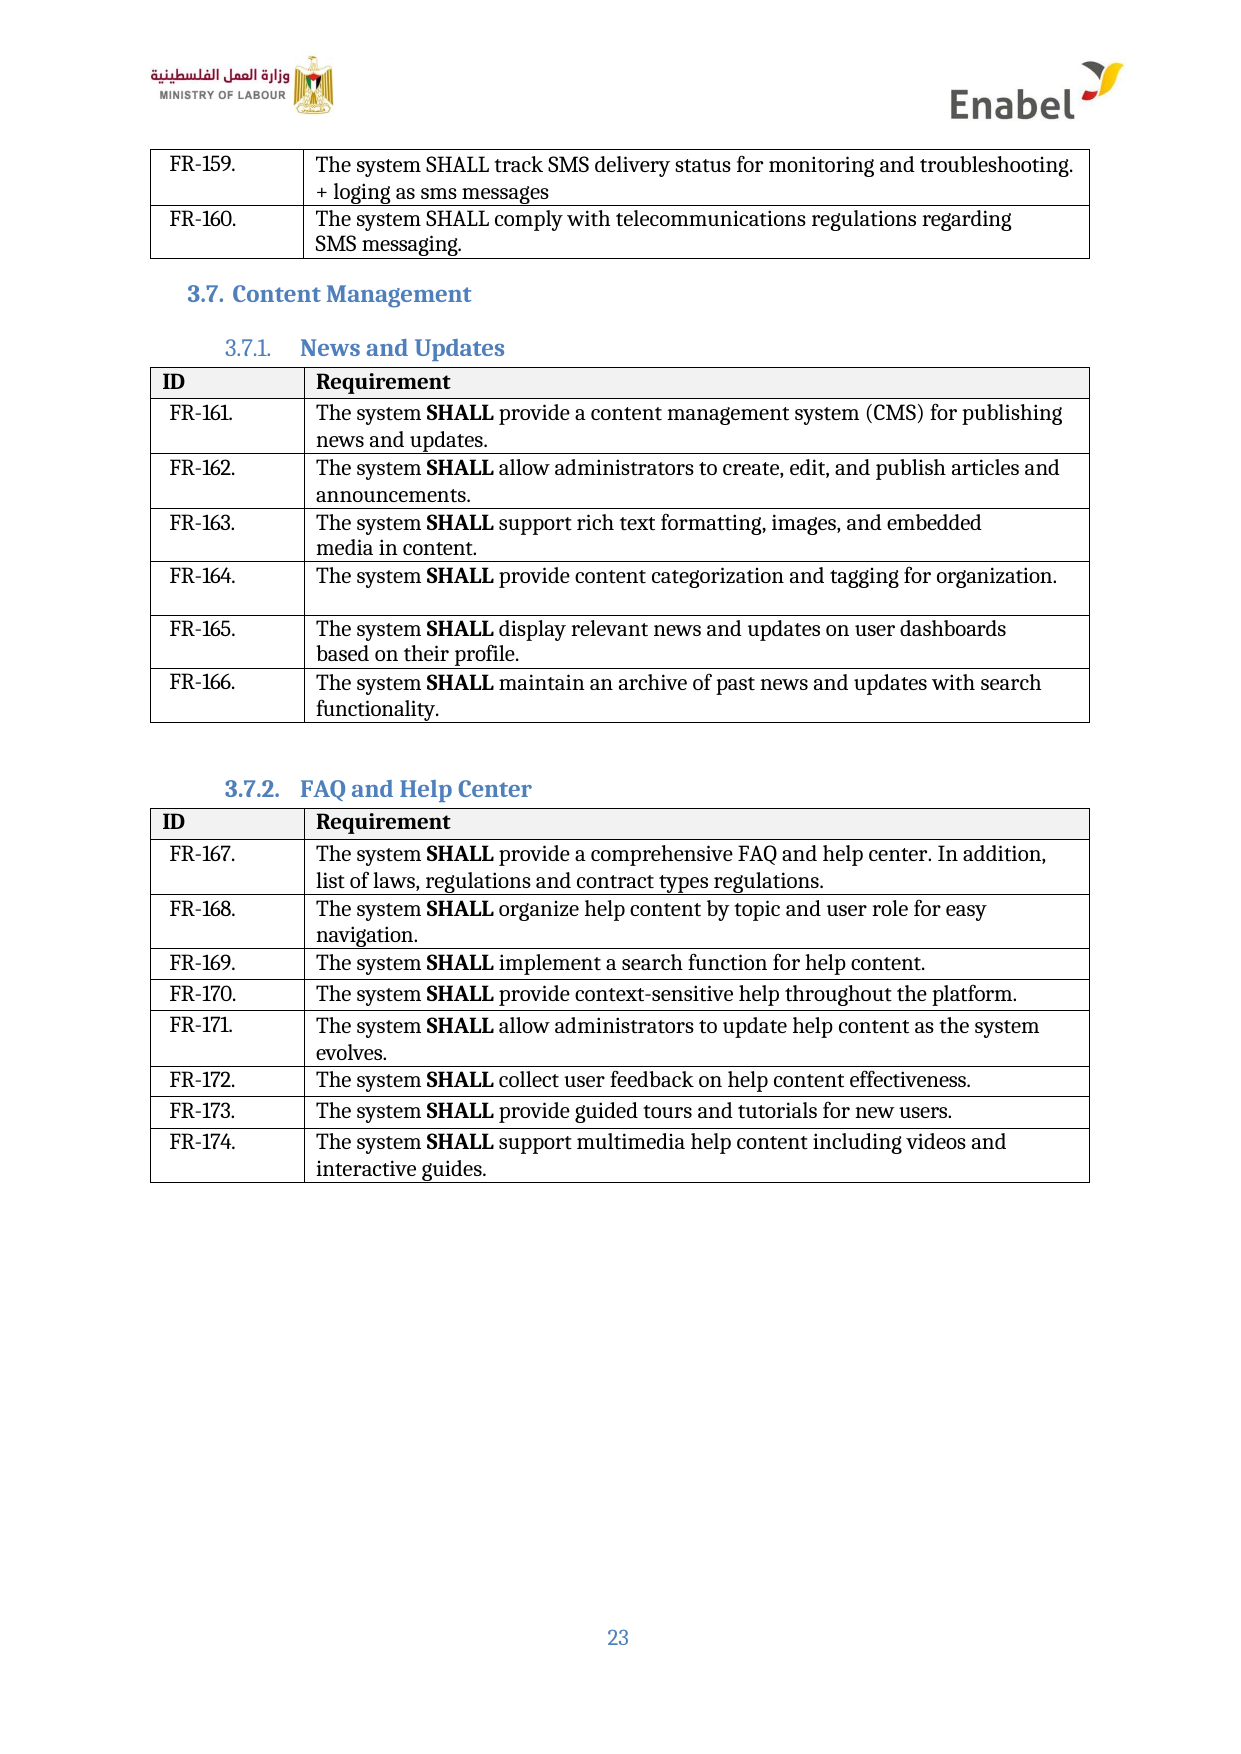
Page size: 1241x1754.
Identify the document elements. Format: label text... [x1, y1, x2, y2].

table_cell The system SHALL collect user feedback on help content effectiveness. [305, 1067, 1089, 1096]
table_cell FR-162. [151, 454, 304, 508]
table_cell The system SHALL maintain an archive of past news and updates with search functionality. [305, 669, 1089, 722]
table_cell The system SHALL implement a search function for help content. [305, 949, 1089, 979]
table_cell FR-165. [151, 616, 304, 668]
table_cell The system SHALL display relevant news and updates on user dashboards based on their profile. [305, 616, 1089, 668]
table_cell The system SHALL provide a content management system (CMS) for publishing news and updates. [305, 399, 1089, 453]
table_cell FR-161. [151, 399, 304, 453]
table_cell The system SHALL provide content categorization and tagging for organization. [305, 562, 1089, 615]
table_cell The system SHALL organize help content by topic and user role for easy navigation. [305, 895, 1089, 948]
table_cell The system SHALL allow administrators to create, edit, and publish articles and announcements. [305, 454, 1089, 508]
table_header The system SHALL track SMS delivery status for monitoring and troubleshooting. + loging as sms messages [304, 150, 1089, 204]
table_header ID [151, 809, 304, 839]
table_cell FR-163. [151, 509, 304, 561]
table_cell FR-160. [151, 206, 303, 258]
table_cell The system SHALL provide context-sensitive help throughout the platform. [305, 980, 1089, 1010]
table_header FR-159. [151, 150, 303, 204]
table_cell FR-166. [151, 669, 304, 722]
table_header Requirement [305, 368, 1089, 398]
table_cell FR-168. [151, 895, 304, 948]
picture [149, 51, 334, 116]
table_cell FR-171. [151, 1011, 304, 1066]
subtitle News and Updates [225, 334, 1226, 363]
table_cell FR-164. [151, 562, 304, 615]
table_header ID [151, 368, 304, 398]
subtitle FAQ and Help Center [225, 775, 1226, 804]
table_cell The system SHALL support multimedia help content including videos and interactive guides. [305, 1129, 1089, 1182]
picture [949, 57, 1127, 121]
table_cell The system SHALL provide guided tours and tutorials for new users. [305, 1097, 1089, 1127]
table_cell The system SHALL allow administrators to update help content as the system evolves. [305, 1011, 1089, 1066]
table_cell The system SHALL support rich text formatting, images, and embedded media in content. [305, 509, 1089, 561]
table_cell FR-169. [151, 949, 304, 979]
table_cell FR-174. [151, 1129, 304, 1182]
table_header Requirement [305, 809, 1089, 839]
table_cell The system SHALL comply with telecommunications regulations regarding SMS messaging. [304, 206, 1089, 258]
table_cell FR-170. [151, 980, 304, 1010]
table_cell FR-167. [151, 840, 304, 894]
table_cell FR-173. [151, 1097, 304, 1127]
table_cell FR-172. [151, 1067, 304, 1096]
table_cell The system SHALL provide a comprehensive FAQ and help center. In addition, list of laws, regulations and contract types regulations. [305, 840, 1089, 894]
subtitle Content Management [187, 280, 1226, 308]
